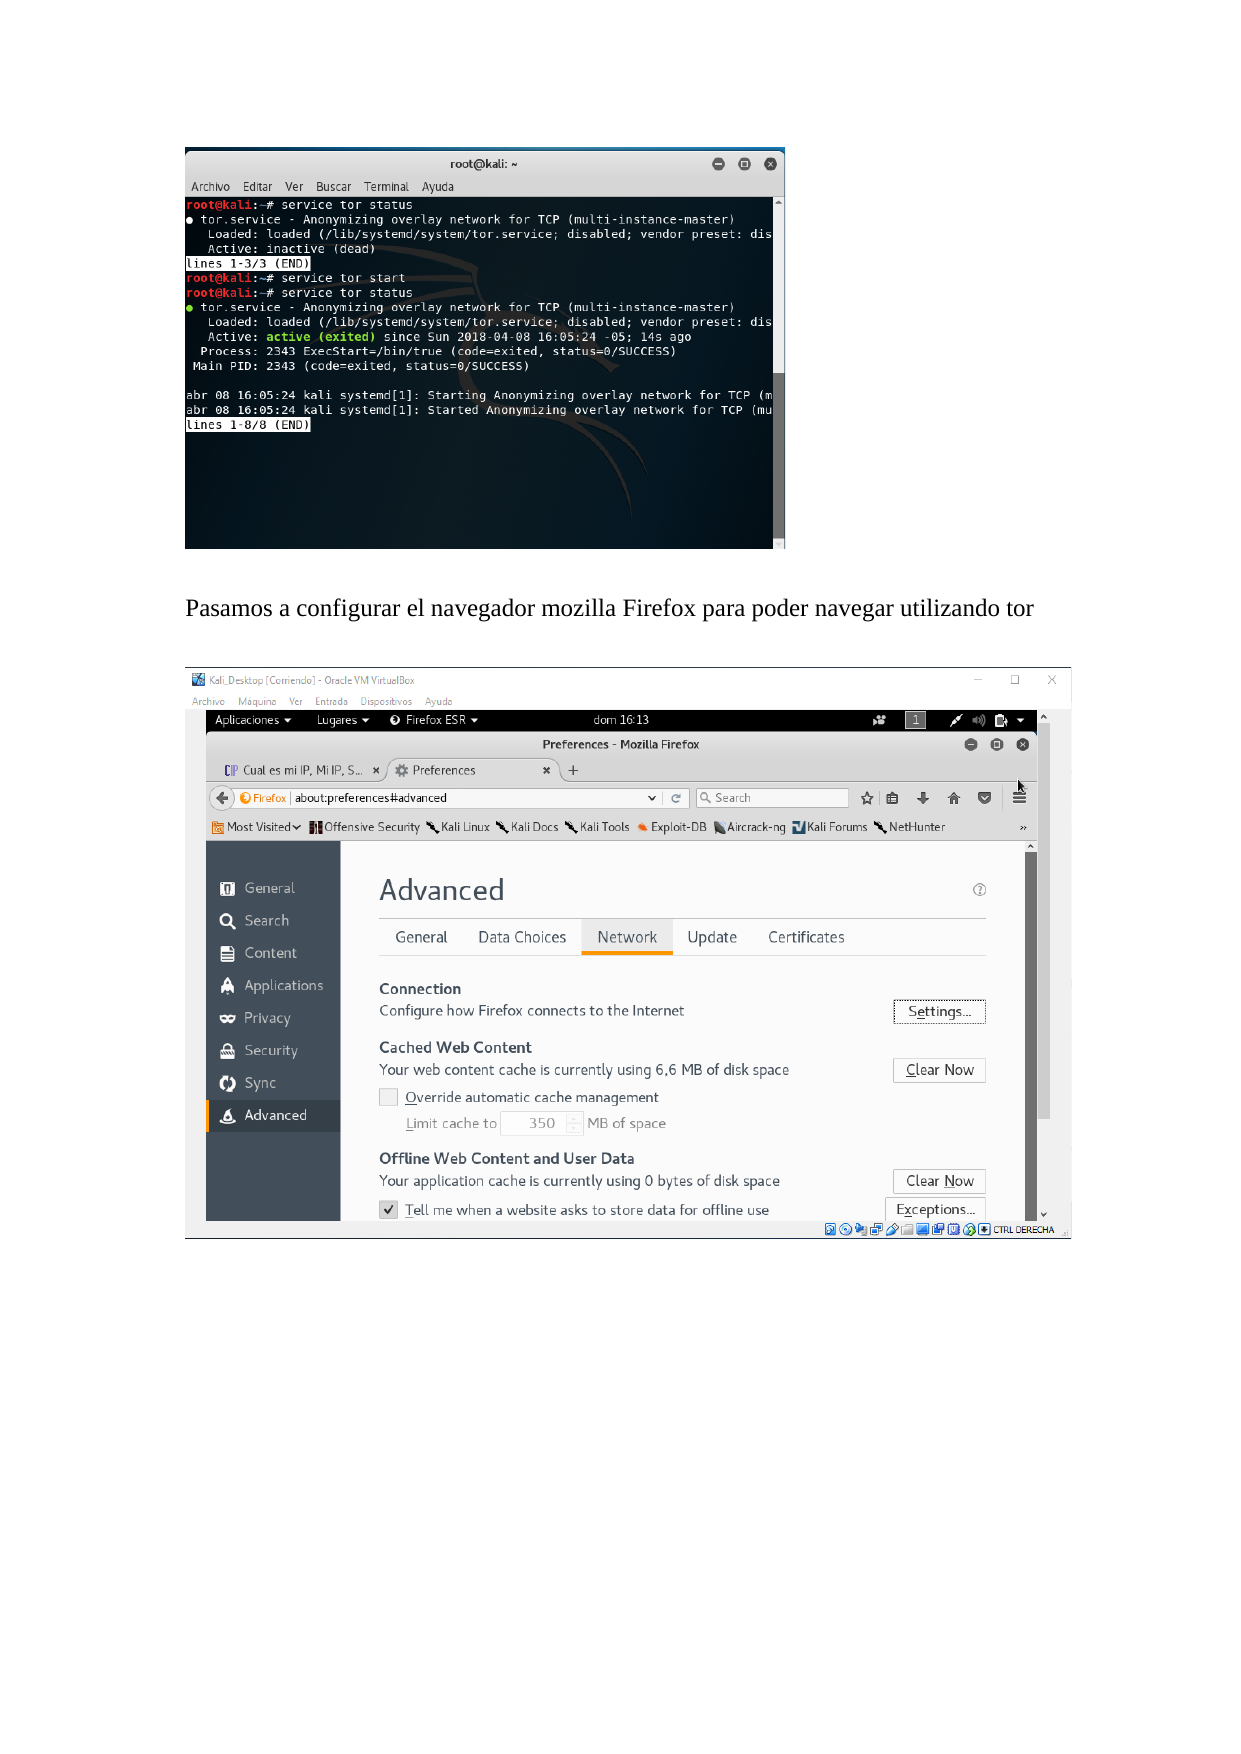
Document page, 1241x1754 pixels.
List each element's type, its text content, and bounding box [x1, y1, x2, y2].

text Pasamos a configurar el navegador mozilla Firefox para poder navegar utilizando tor [185, 593, 1092, 622]
picture [185, 147, 785, 549]
picture [185, 667, 1072, 1239]
